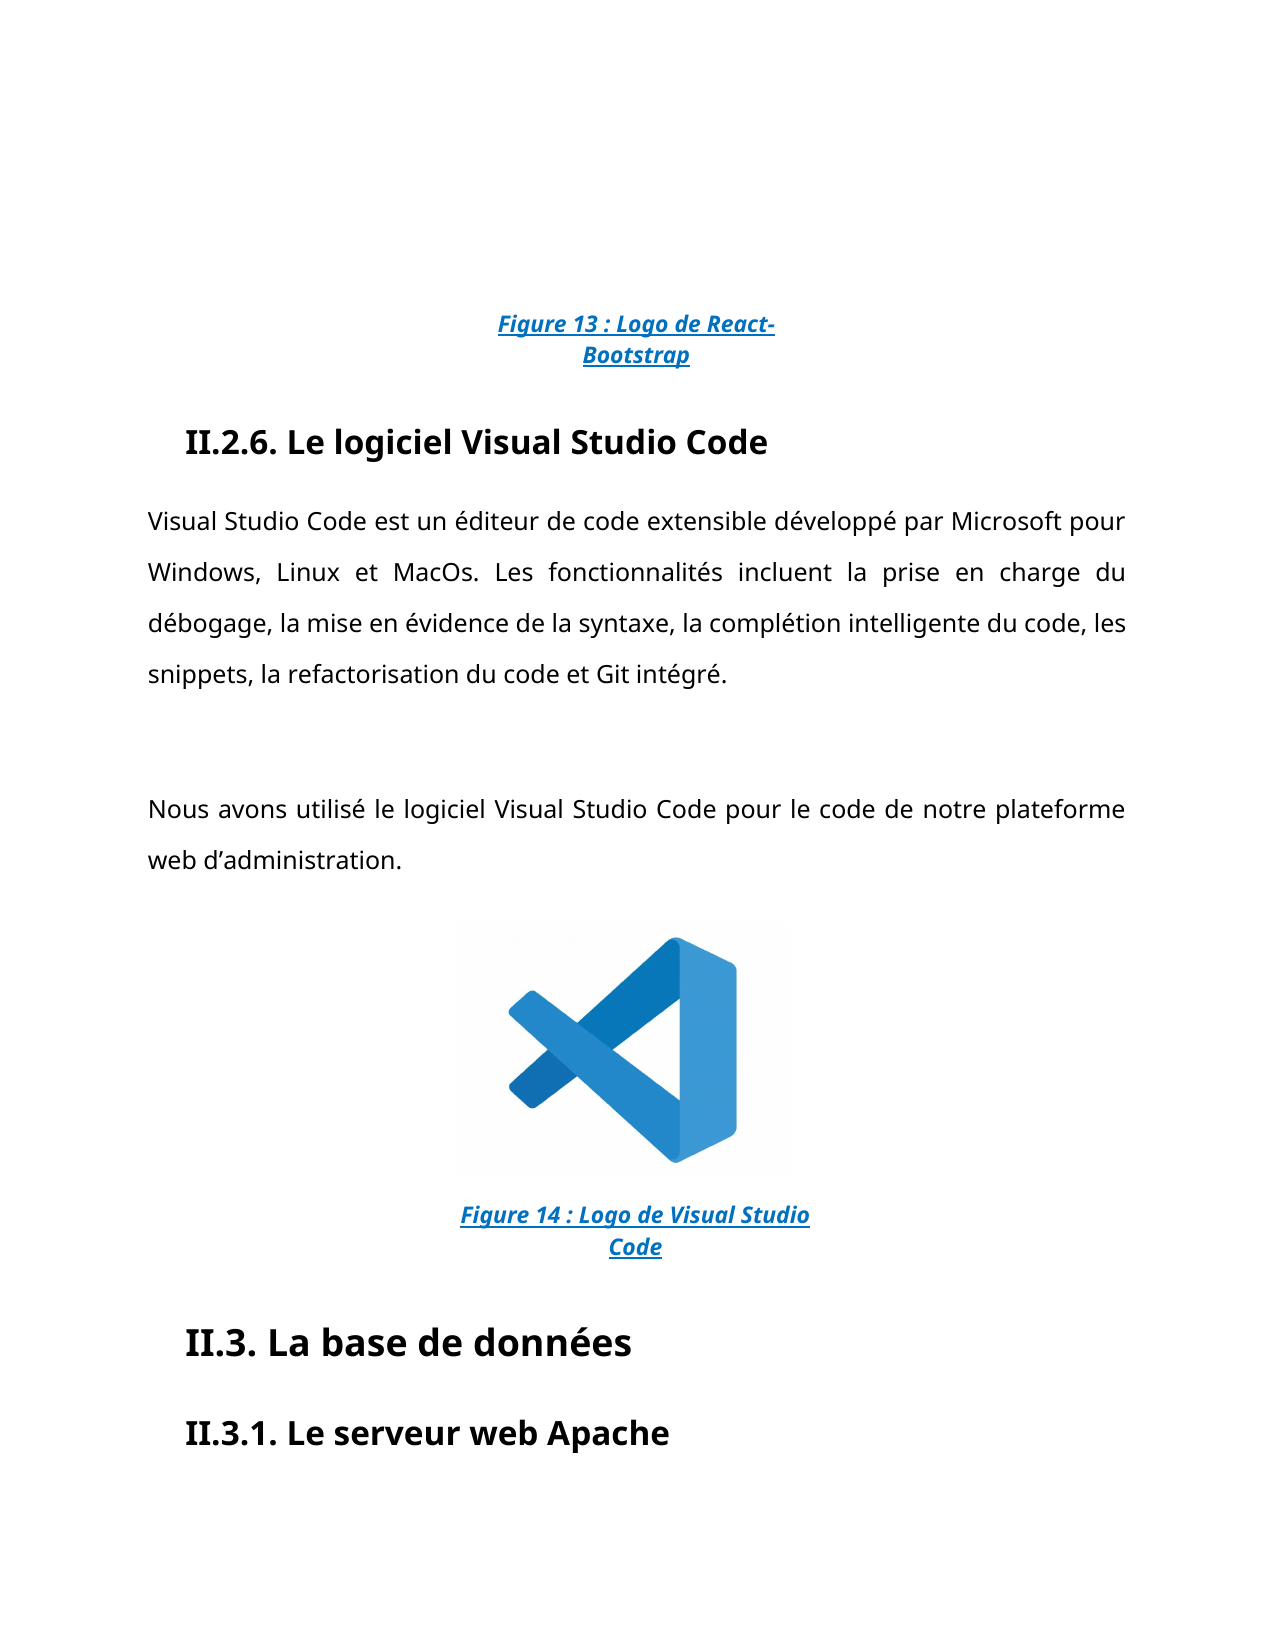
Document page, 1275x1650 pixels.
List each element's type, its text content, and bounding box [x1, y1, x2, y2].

subtitle II.2.6. Le logiciel Visual Studio Code [185, 418, 1127, 464]
text Visual Studio Code est un éditeur de code extensible développé par Microsoft pour Windows, Linux et MacOs. Les fonctionnalités incluent la prise en charge du débogage, la mise en évidence de la syntaxe, la complétion intelligente du code, les snippets, la refactorisation du code et Git intégré. [148, 503, 1127, 690]
subtitle II.3.1. Le serveur web Apache [185, 1410, 1127, 1455]
picture [452, 921, 791, 1176]
text Nous avons utilisé le logiciel Visual Studio Code pour le code de notre plateforme web d’administration. [148, 792, 1127, 877]
subtitle II.3. La base de données [185, 1317, 1127, 1368]
